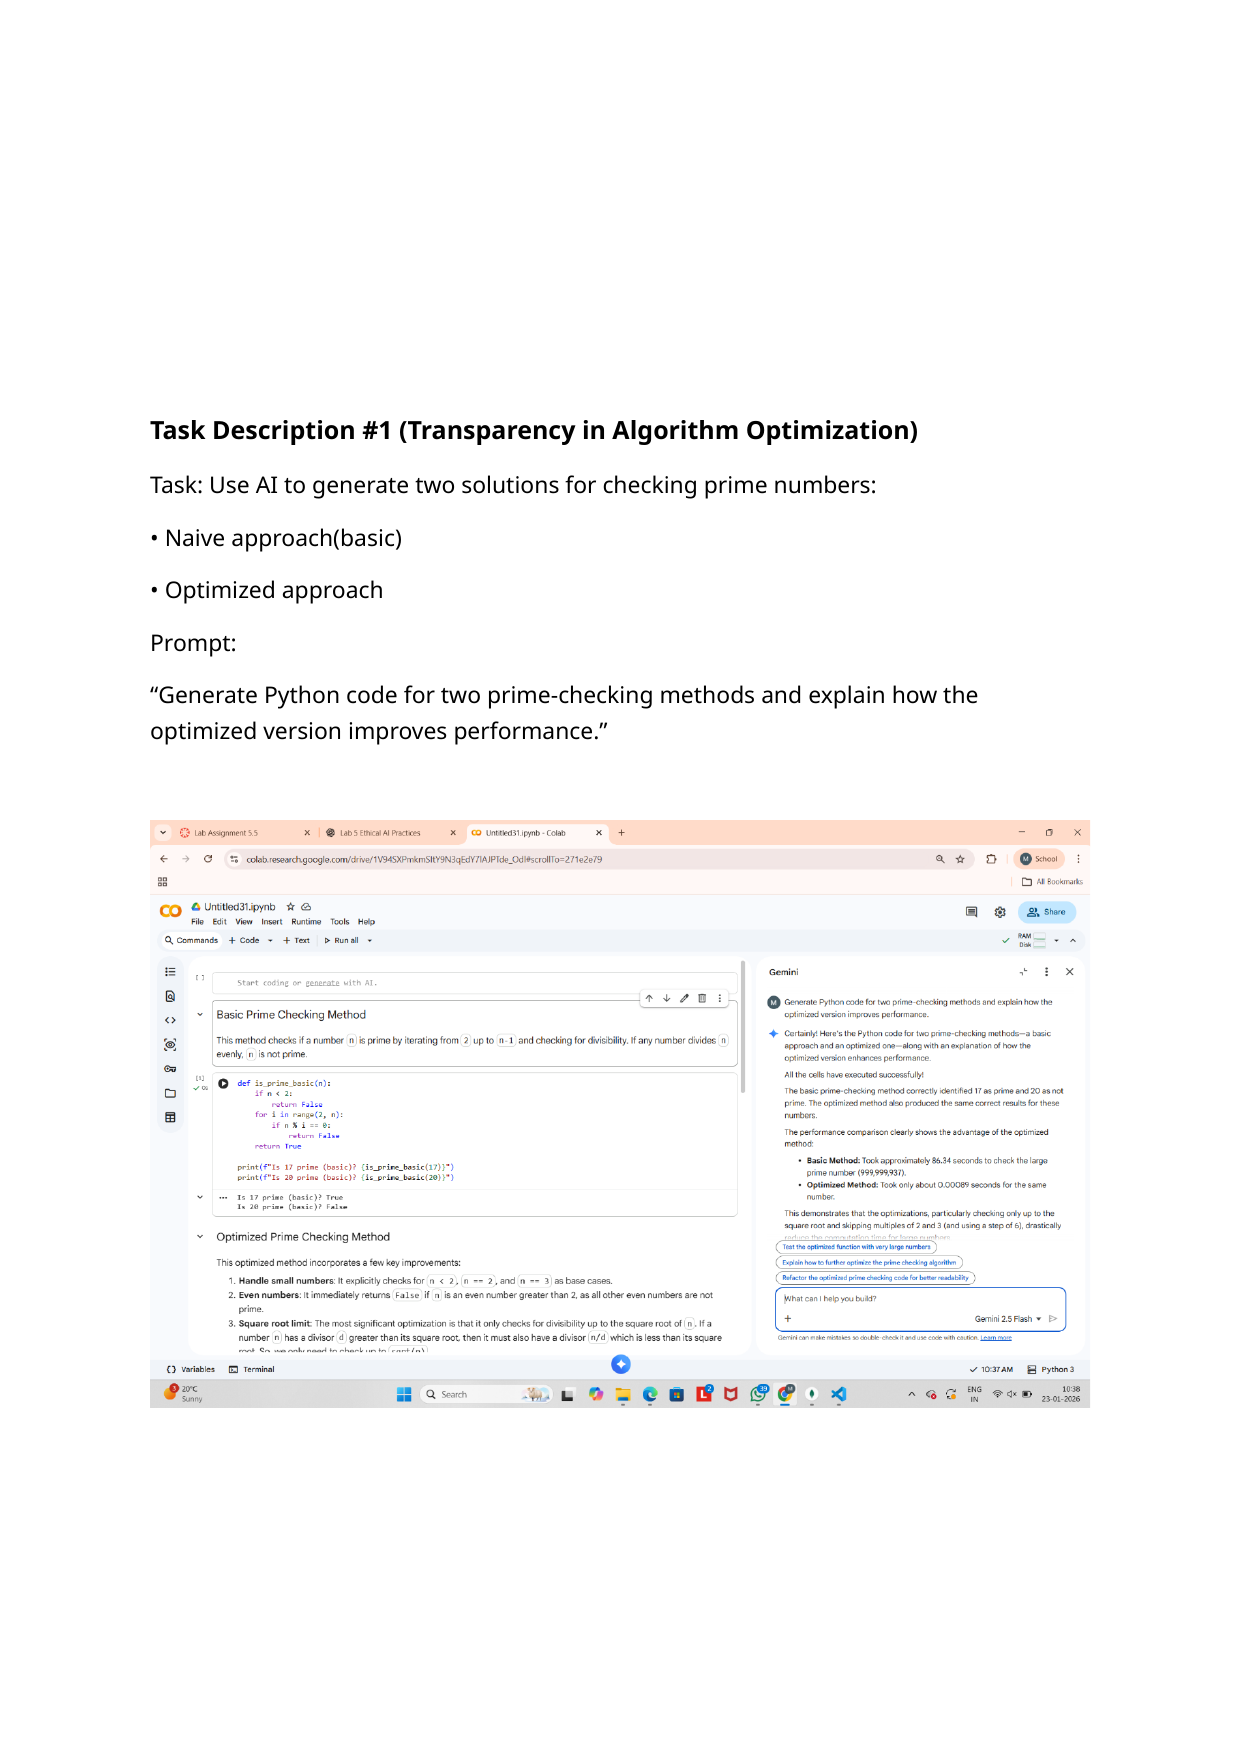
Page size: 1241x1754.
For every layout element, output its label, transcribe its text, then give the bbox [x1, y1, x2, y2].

picture [150, 820, 1091, 1408]
text • Naive approach(basic) [150, 521, 1090, 553]
text Prompt: [150, 627, 1090, 658]
text Task: Use AI to generate two solutions for checking prime numbers: [150, 469, 1090, 500]
text • Optimized approach [150, 574, 1090, 605]
text “Generate Python code for two prime-checking methods and explain how the optimized version improves performance.” [150, 679, 1090, 746]
text Task Description #1 (Transparency in Algorithm Optimization) [150, 413, 1090, 447]
